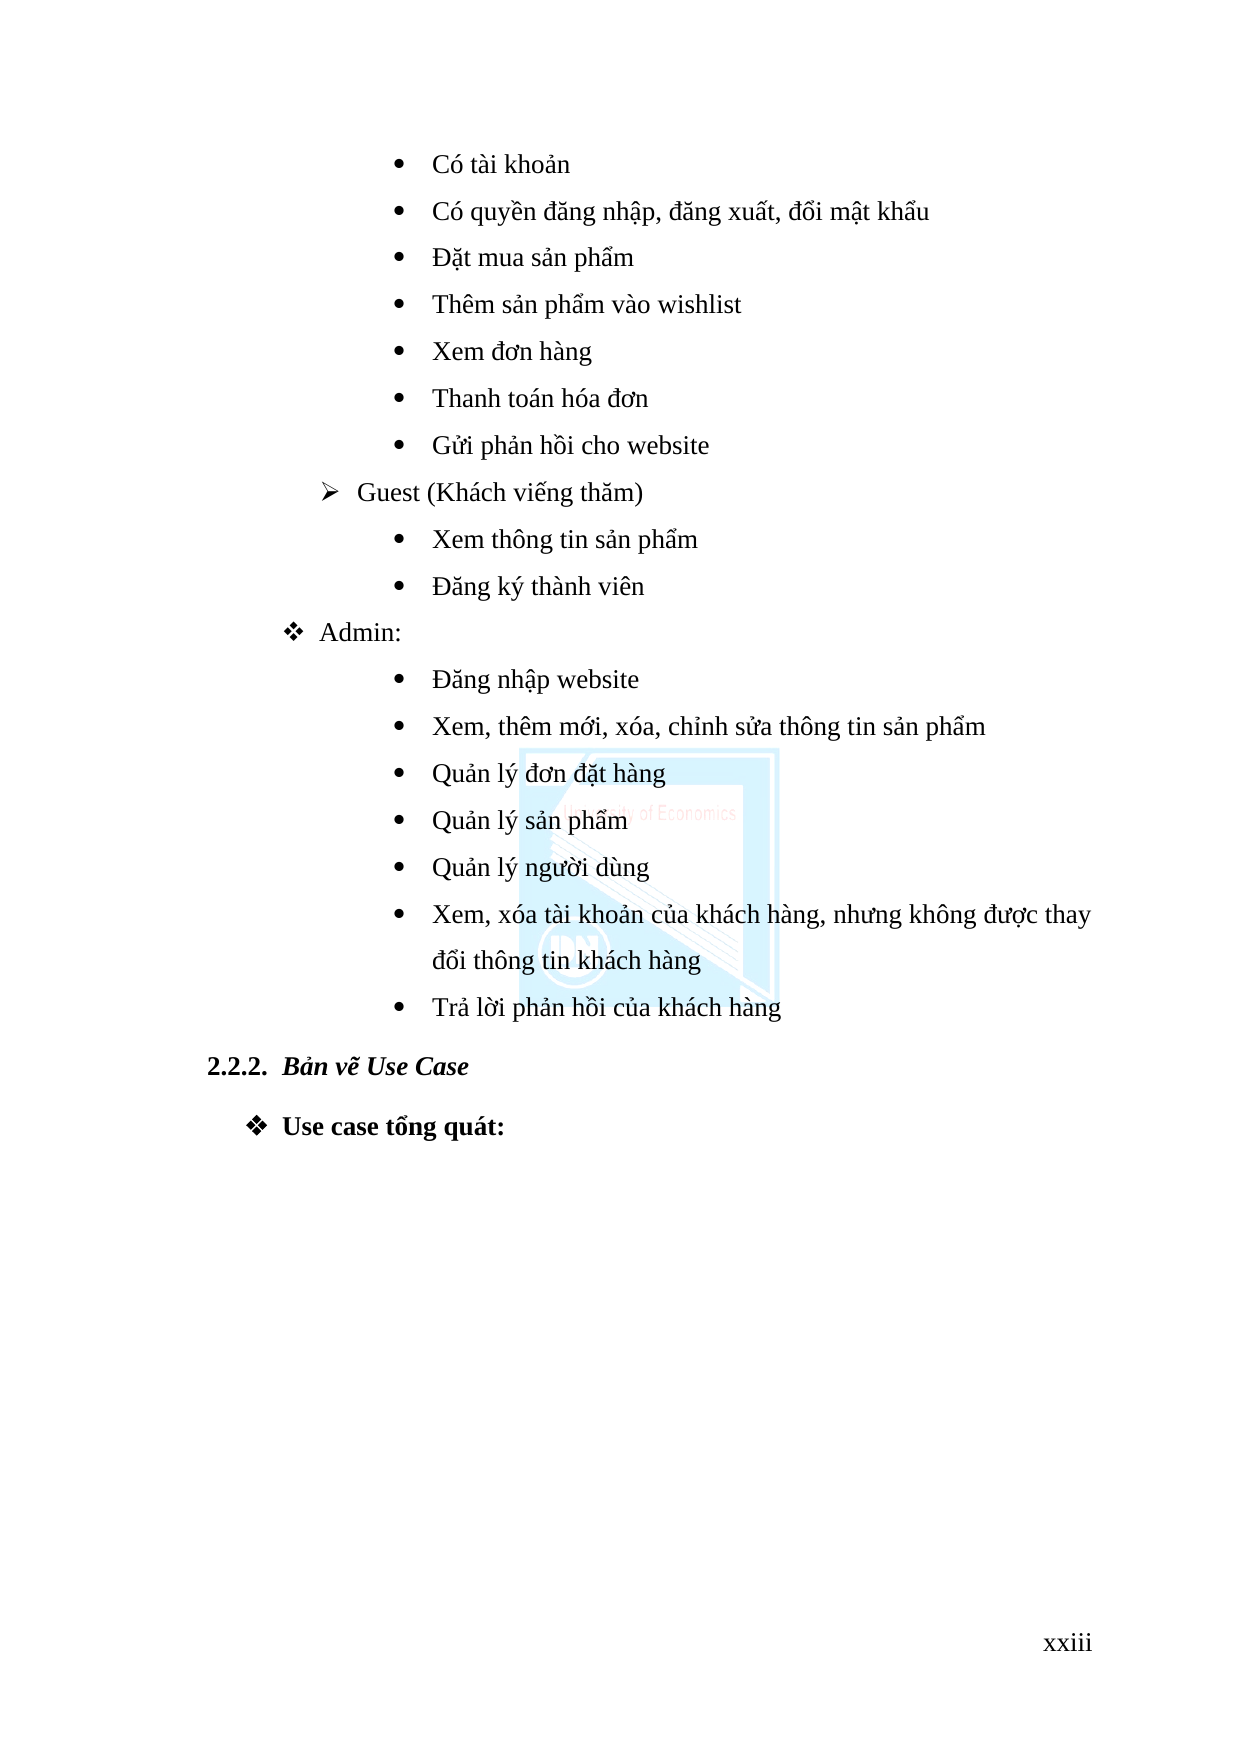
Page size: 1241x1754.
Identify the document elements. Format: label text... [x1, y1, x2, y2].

subtitle Bản vẽ Use Case [207, 1051, 1092, 1082]
list Đăng ký thành viên [394, 569, 1092, 601]
list Thêm sản phẩm vào wishlist [394, 288, 1092, 319]
list Xem, thêm mới, xóa, chỉnh sửa thông tin sản phẩm [394, 710, 1092, 741]
list Gửi phản hồi cho website [394, 429, 1092, 460]
list Quản lý đơn đặt hàng [394, 757, 1092, 788]
list Xem, xóa tài khoản của khách hàng, nhưng không được thay đổi thông tin khách hàng [394, 898, 1092, 976]
list Xem đơn hàng [394, 335, 1092, 366]
list Thanh toán hóa đơn [394, 382, 1092, 413]
list Guest (Khách viếng thăm) [319, 476, 1092, 507]
list Use case tổng quát: [244, 1110, 1092, 1141]
list Quản lý sản phẩm [394, 804, 1092, 835]
list Có tài khoản [394, 148, 1092, 179]
list Admin: [281, 616, 1092, 648]
list Đặt mua sản phẩm [394, 241, 1092, 273]
list Quản lý người dùng [394, 851, 1092, 882]
list Trả lời phản hồi của khách hàng [394, 991, 1092, 1022]
list Xem thông tin sản phẩm [394, 523, 1092, 554]
list Đăng nhập website [394, 663, 1092, 694]
list Có quyền đăng nhập, đăng xuất, đổi mật khẩu [394, 194, 1092, 226]
